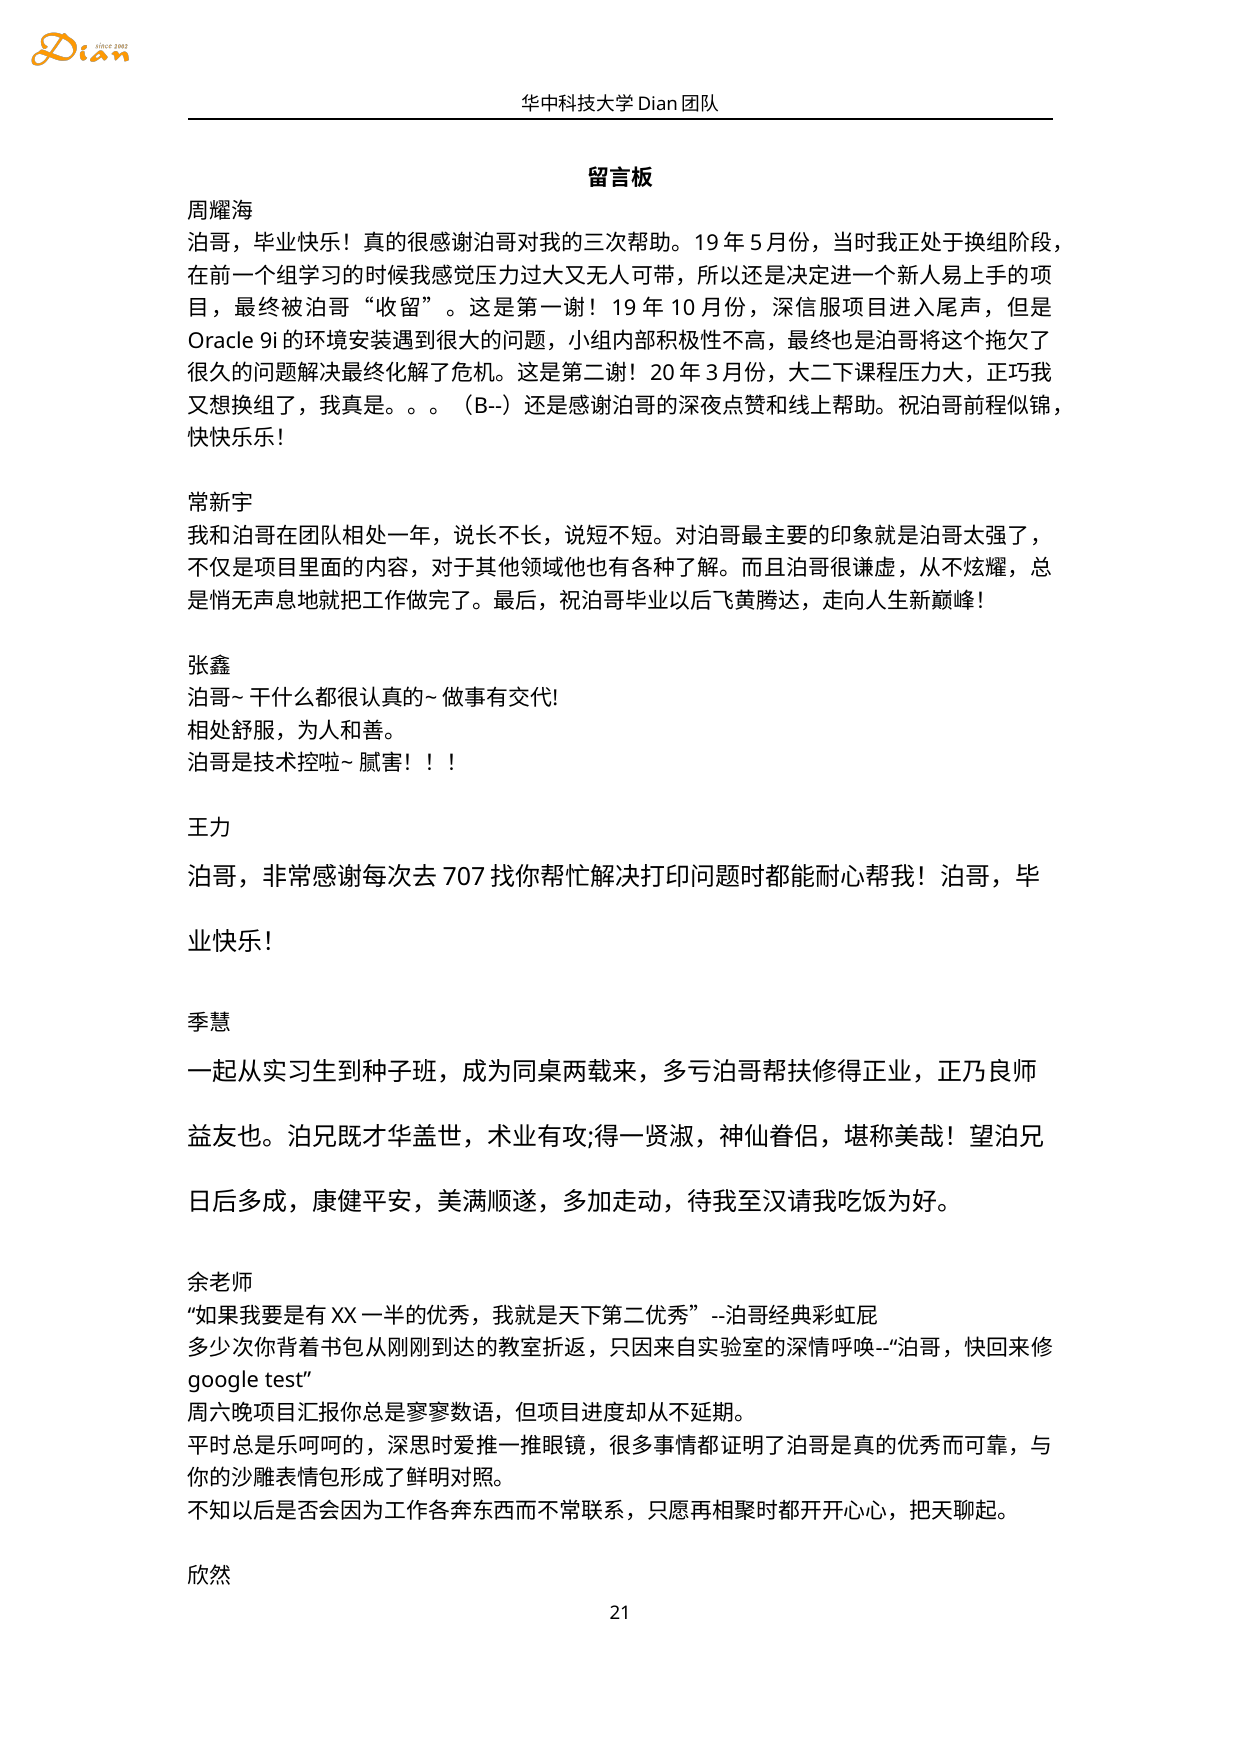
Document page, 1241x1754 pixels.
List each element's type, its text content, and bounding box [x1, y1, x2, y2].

text 张鑫 [187, 647, 1053, 680]
text 季慧 [187, 1005, 1053, 1037]
text 泊哥是技术控啦~ 腻害！！！ [187, 745, 1053, 777]
text 余老师 [187, 1265, 1053, 1297]
picture [25, 25, 135, 71]
text 周耀海 [187, 192, 1053, 225]
text 王力 [187, 810, 1053, 842]
text 周六晚项目汇报你总是寥寥数语，但项目进度却从不延期。 [187, 1395, 1053, 1427]
text 我和泊哥在团队相处一年，说长不长，说短不短。对泊哥最主要的印象就是泊哥太强了，不仅是项目里面的内容，对于其他领域他也有各种了解。而且泊哥很谦虚，从不炫耀，总是悄无声息地就把工作做完了。最后，祝泊哥毕业以后飞黄腾达，走向人生新巅峰！ [187, 517, 1053, 615]
text 泊哥，毕业快乐！真的很感谢泊哥对我的三次帮助。19年5月份，当时我正处于换组阶段，在前一个组学习的时候我感觉压力过大又无人可带，所以还是决定进一个新人易上手的项目，最终被泊哥“收留”。这是第一谢！19年10月份，深信服项目进入尾声，但是Oracle 9i的环境安装遇到很大的问题，小组内部积极性不高，最终也是泊哥将这个拖欠了很久的问题解决最终化解了危机。这是第二谢！20年3月份，大二下课程压力大，正巧我又想换组了，我真是。。。（B--）还是感谢泊哥的深夜点赞和线上帮助。祝泊哥前程似锦，快快乐乐！ [187, 225, 1053, 452]
text 泊哥~ 干什么都很认真的~ 做事有交代! [187, 680, 1053, 712]
text 常新宇 [187, 485, 1053, 517]
text 泊哥，非常感谢每次去707找你帮忙解决打印问题时都能耐心帮我！泊哥，毕业快乐！ [187, 842, 1053, 972]
text 留言板 [187, 160, 1053, 192]
text 不知以后是否会因为工作各奔东西而不常联系，只愿再相聚时都开开心心，把天聊起。 [187, 1492, 1053, 1525]
text 欣然 [187, 1557, 1053, 1590]
text 平时总是乐呵呵的，深思时爱推一推眼镜，很多事情都证明了泊哥是真的优秀而可靠，与你的沙雕表情包形成了鲜明对照。 [187, 1427, 1053, 1492]
text “如果我要是有XX一半的优秀，我就是天下第二优秀”--泊哥经典彩虹屁 [187, 1297, 1053, 1330]
text 相处舒服，为人和善。 [187, 712, 1053, 745]
text 一起从实习生到种子班，成为同桌两载来，多亏泊哥帮扶修得正业，正乃良师益友也。泊兄既才华盖世，术业有攻;得一贤淑，神仙眷侣，堪称美哉！望泊兄日后多成，康健平安，美满顺遂，多加走动，待我至汉请我吃饭为好。 [187, 1037, 1053, 1232]
text 多少次你背着书包从刚刚到达的教室折返，只因来自实验室的深情呼唤--“泊哥，快回来修google test” [187, 1330, 1053, 1395]
